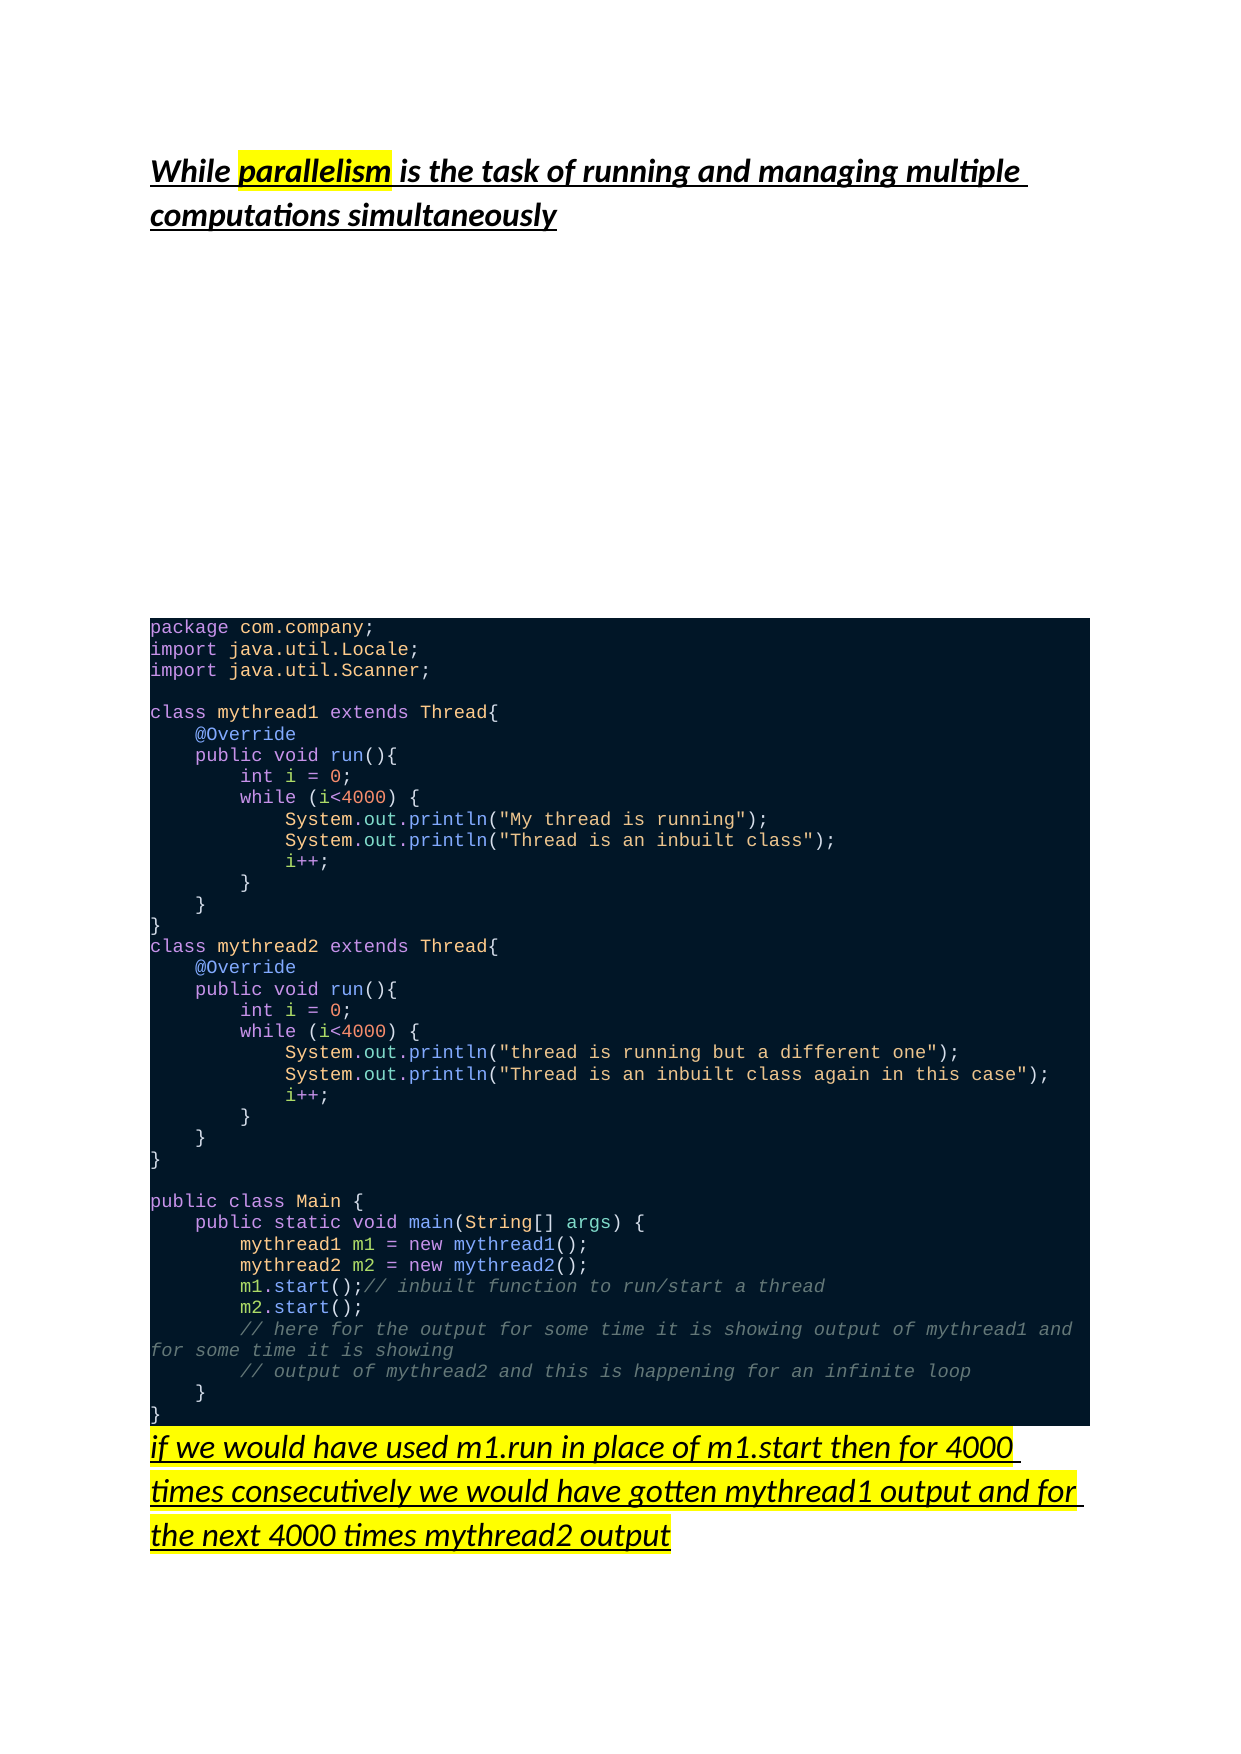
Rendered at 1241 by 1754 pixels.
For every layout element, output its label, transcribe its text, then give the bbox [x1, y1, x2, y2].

text While parallelism is the task of running and managing multiple computations simultaneously [150, 150, 1090, 235]
text package com.company; import java.util.Locale; import java.util.Scanner; class mythread1 extends Thread{ @Override public void run(){ int i = 0; while (i<4000) { System.out.println("My thread is running"); System.out.println("Thread is an inbuilt class"); i++; } } } class mythread2 extends Thread{ @Override public void run(){ int i = 0; while (i<4000) { System.out.println("thread is running but a different one"); System.out.println("Thread is an inbuilt class again in this case"); i++; } } } public class Main { public static void main(String[] args) { mythread1 m1 = new mythread1(); mythread2 m2 = new mythread2(); m1.start();// inbuilt function to run/start a thread m2.start(); // here for the output for some time it is showing output of mythread1 and for some time it is showing // output of mythread2 and this is happening for an infinite loop } } [150, 618, 1090, 1426]
text if we would have used m1.run in place of m1.start then for 4000 times consecutively we would have gotten mythread1 output and for the next 4000 times mythread2 output [150, 1426, 1090, 1554]
